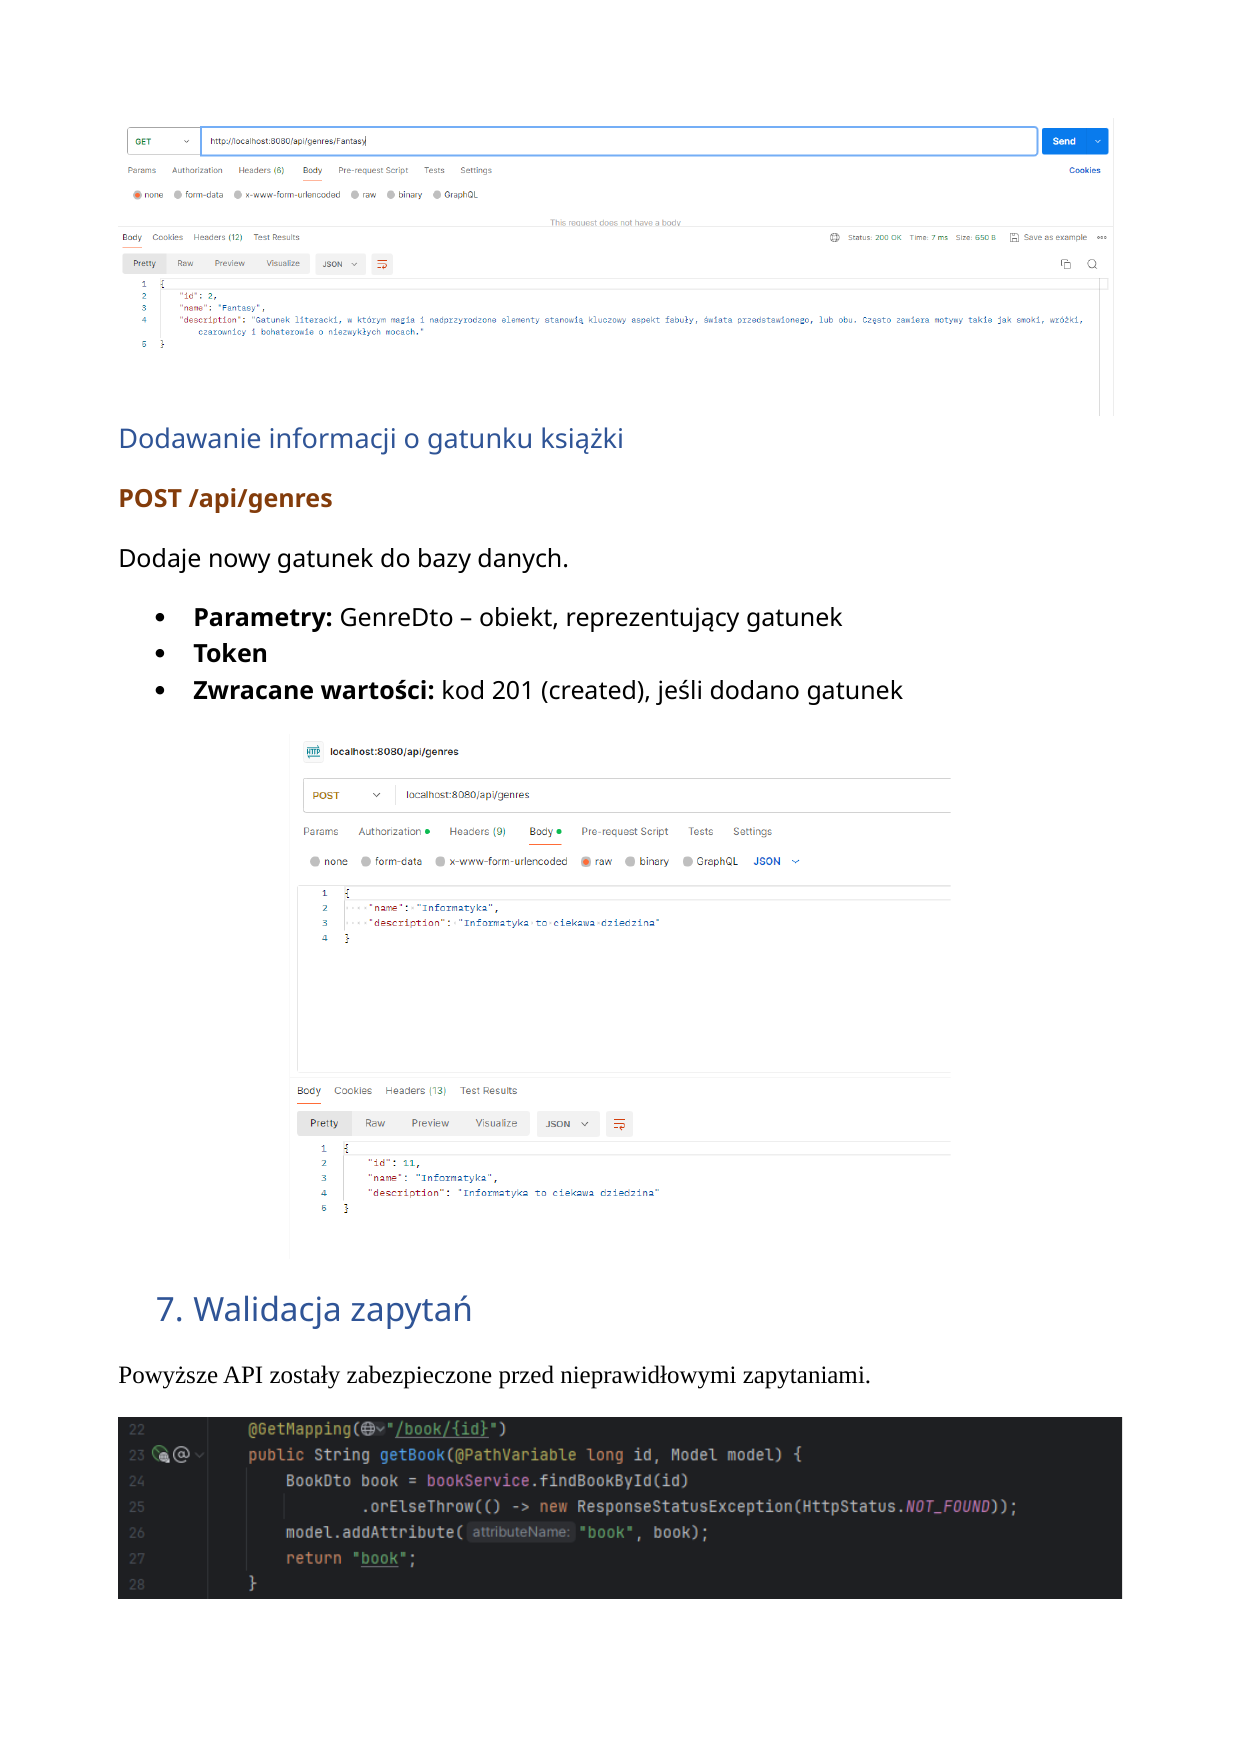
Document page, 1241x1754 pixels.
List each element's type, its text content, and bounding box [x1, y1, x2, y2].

list Parametry: GenreDto – obiekt, reprezentujący gatunek [156, 599, 1122, 633]
text Powyższe API zostały zabezpieczone przed nieprawidłowymi zapytaniami. [118, 1360, 1122, 1388]
text Dodaje nowy gatunek do bazy danych. [118, 540, 1122, 574]
list Token [156, 636, 1122, 670]
subtitle Dodawanie informacji o gatunku książki [118, 419, 1122, 456]
list Zwracane wartości: kod 201 (created), jeśli dodano gatunek [156, 673, 1122, 707]
text POST /api/genres [118, 481, 1122, 515]
picture [118, 118, 1123, 416]
subtitle Walidacja zapytań [156, 1286, 1122, 1331]
picture [289, 734, 951, 1259]
picture [118, 1417, 1123, 1599]
